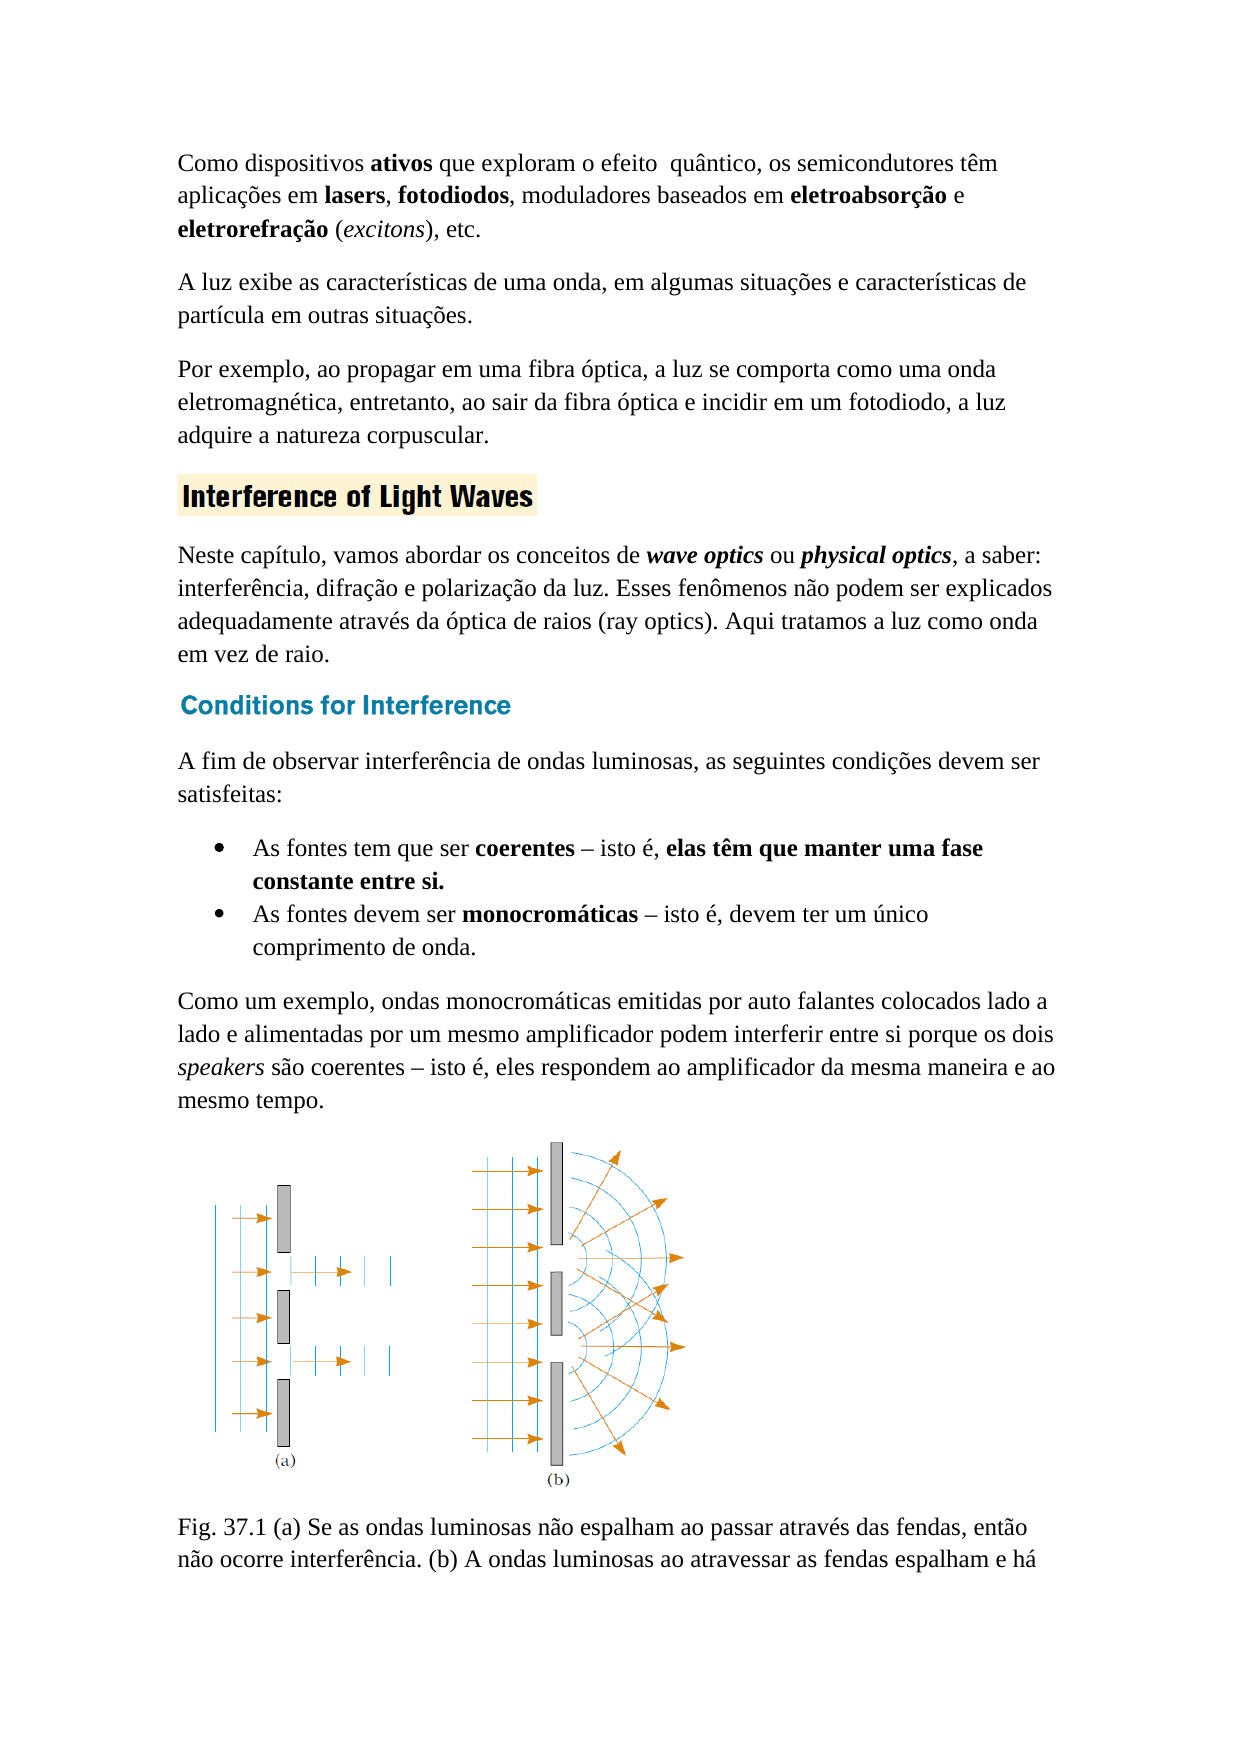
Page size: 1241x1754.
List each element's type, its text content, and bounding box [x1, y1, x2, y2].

text Neste capítulo, vamos abordar os conceitos de wave optics ou physical optics, a saber: interferência, difração e polarização da luz. Esses fenômenos não podem ser explicados adequadamente através da óptica de raios (ray optics). Aqui tratamos a luz como onda em vez de raio. [177, 540, 1063, 668]
text Por exemplo, ao propagar em uma fibra óptica, a luz se comporta como uma onda eletromagnética, entretanto, ao sair da fibra óptica e incidir em um fotodiodo, a luz adquire a natureza corpuscular. [177, 354, 1063, 449]
text Como dispositivos ativos que exploram o efeito quântico, os semicondutores têm aplicações em lasers, fotodiodos, moduladores baseados em eletroabsorção e eletrorefração (excitons), etc. [177, 148, 1063, 242]
text Como um exemplo, ondas monocromáticas emitidas por auto falantes colocados lado a lado e alimentadas por um mesmo amplificador podem interferir entre si porque os dois speakers são coerentes – isto é, eles respondem ao amplificador da mesma maneira e ao mesmo tempo. [177, 986, 1063, 1114]
text A fim de observar interferência de ondas luminosas, as seguintes condições devem ser satisfeitas: [177, 746, 1063, 808]
list As fontes tem que ser coerentes – isto é, elas têm que manter uma fase constante entre si. [215, 833, 1063, 895]
list As fontes devem ser monocromáticas – isto é, devem ter um único comprimento de onda. [215, 899, 1063, 961]
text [177, 1512, 1063, 1573]
text A luz exibe as características de uma onda, em algumas situações e características de partícula em outras situações. [177, 267, 1063, 329]
